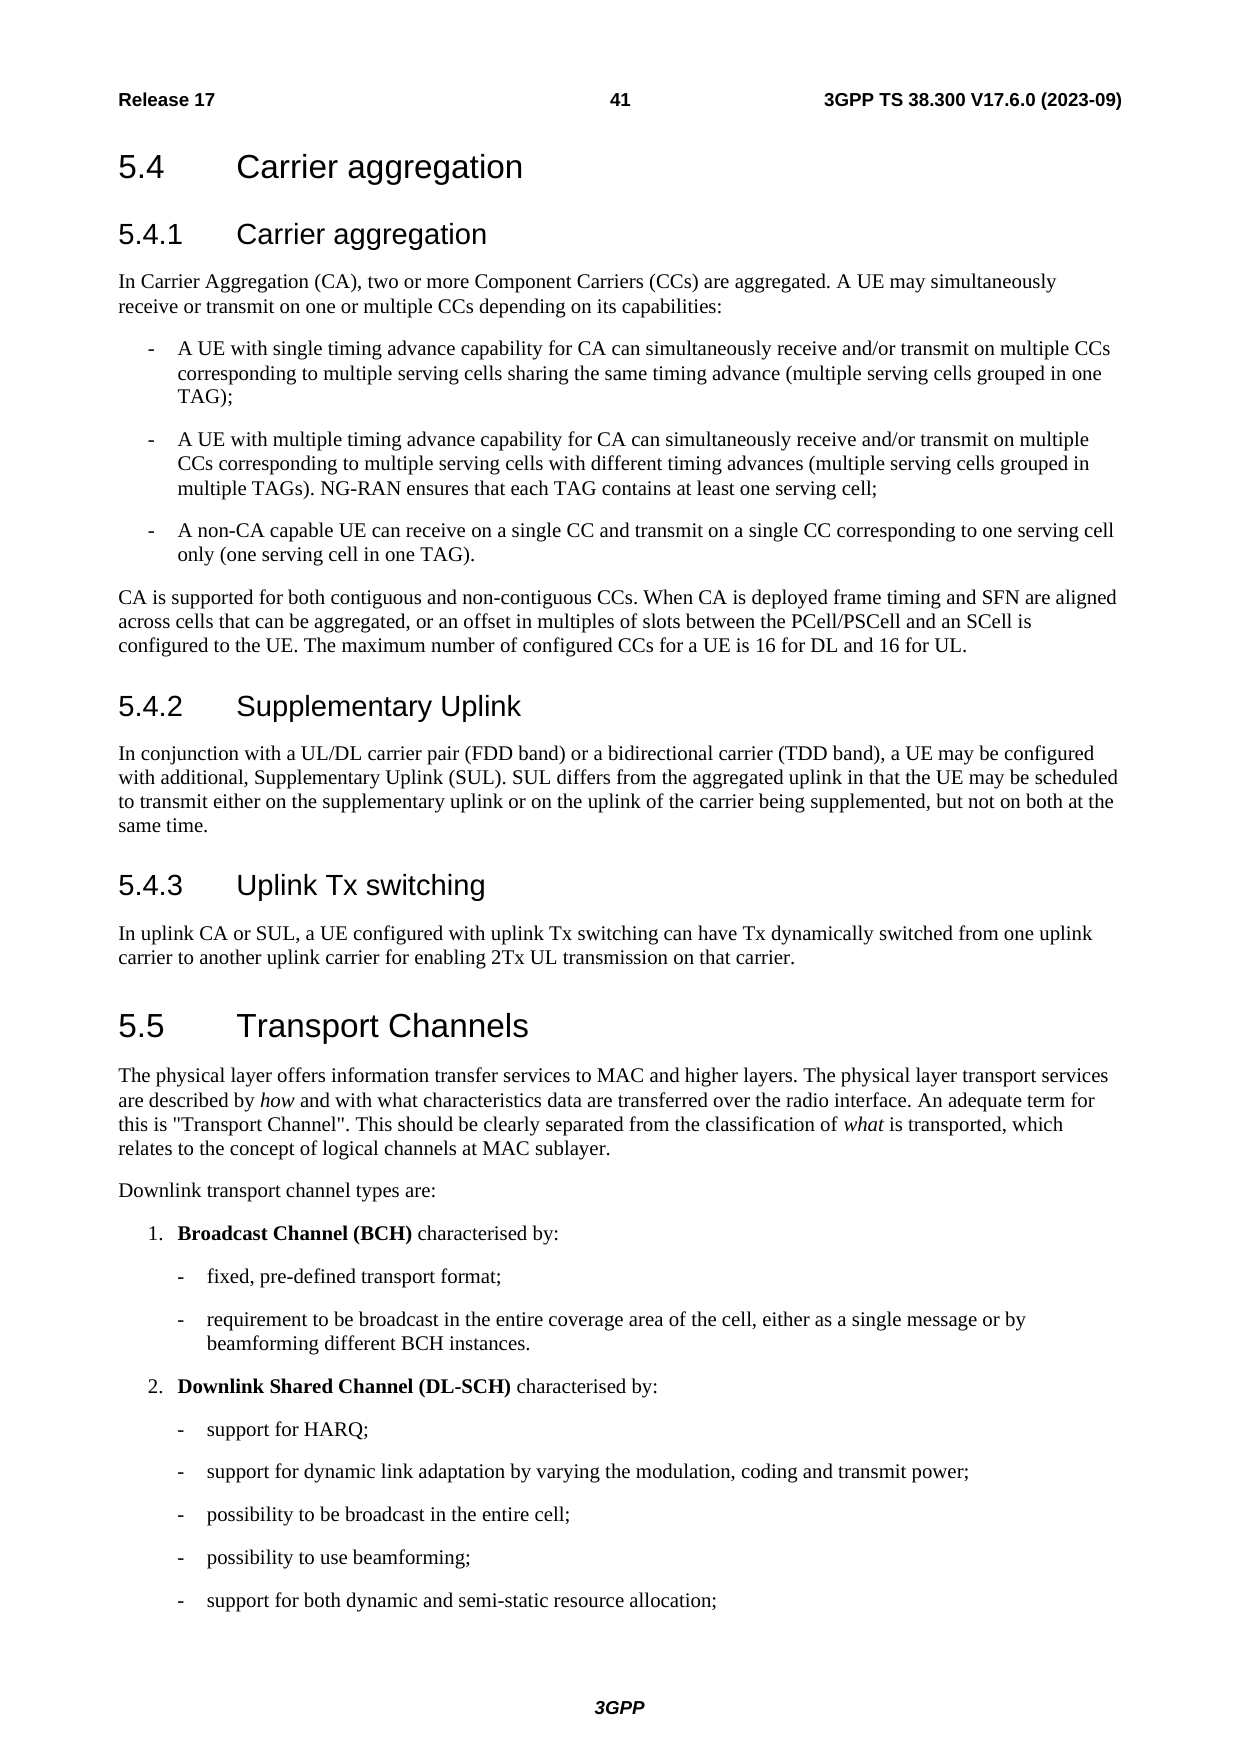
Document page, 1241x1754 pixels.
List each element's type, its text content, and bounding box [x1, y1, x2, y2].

subtitle 5.5 Transport Channels [118, 1006, 1122, 1045]
subtitle 5.4 Carrier aggregation [118, 147, 1122, 186]
subtitle 5.4.3 Uplink Tx switching [118, 868, 1122, 902]
text The physical layer offers information transfer services to MAC and higher layers. The physical layer transport services are described by how and with what characteristics data are transferred over the radio interface. An adequate term for this is "Transport Channel". This should be clearly separated from the classification of what is transported, which relates to the concept of logical channels at MAC sublayer. [118, 1063, 1122, 1160]
text In conjunction with a UL/DL carrier pair (FDD band) or a bidirectional carrier (TDD band), a UE may be configured with additional, Supplementary Uplink (SUL). SUL differs from the aggregated uplink in that the UE may be scheduled to transmit either on the supplementary uplink or on the uplink of the carrier being supplemented, but not on both at the same time. [118, 741, 1122, 837]
text CA is supported for both contiguous and non-contiguous CCs. When CA is deployed frame timing and SFN are aligned across cells that can be aggregated, or an offset in multiples of slots between the PCell/PSCell and an SCell is configured to the UE. The maximum number of configured CCs for a UE is 16 for DL and 16 for UL. [118, 585, 1122, 657]
text Downlink transport channel types are: [118, 1178, 1122, 1202]
text - A UE with multiple timing advance capability for CA can simultaneously receive and/or transmit on multiple CCs corresponding to multiple serving cells with different timing advances (multiple serving cells grouped in multiple TAGs). NG-RAN ensures that each TAG contains at least one serving cell; [148, 427, 1122, 499]
text 1. Broadcast Channel (BCH) characterised by: [148, 1221, 1122, 1245]
subtitle 5.4.2 Supplementary Uplink [118, 688, 1122, 722]
text - support for dynamic link adaptation by varying the modulation, coding and transmit power; [177, 1459, 1122, 1483]
text - possibility to be broadcast in the entire cell; [177, 1502, 1122, 1526]
text - support for both dynamic and semi-static resource allocation; [177, 1588, 1122, 1612]
text In uplink CA or SUL, a UE configured with uplink Tx switching can have Tx dynamically switched from one uplink carrier to another uplink carrier for enabling 2Tx UL transmission on that carrier. [118, 921, 1122, 969]
text - A non-CA capable UE can receive on a single CC and transmit on a single CC corresponding to one serving cell only (one serving cell in one TAG). [148, 518, 1122, 566]
subtitle 5.4.1 Carrier aggregation [118, 217, 1122, 251]
text 2. Downlink Shared Channel (DL-SCH) characterised by: [148, 1374, 1122, 1398]
text - support for HARQ; [177, 1417, 1122, 1441]
text - requirement to be broadcast in the entire coverage area of the cell, either as a single message or by beamforming different BCH instances. [177, 1307, 1122, 1355]
text - possibility to use beamforming; [177, 1545, 1122, 1569]
text In Carrier Aggregation (CA), two or more Component Carriers (CCs) are aggregated. A UE may simultaneously receive or transmit on one or multiple CCs depending on its capabilities: [118, 269, 1122, 318]
text - A UE with single timing advance capability for CA can simultaneously receive and/or transmit on multiple CCs corresponding to multiple serving cells sharing the same timing advance (multiple serving cells grouped in one TAG); [148, 336, 1122, 408]
text - fixed, pre-defined transport format; [177, 1264, 1122, 1288]
